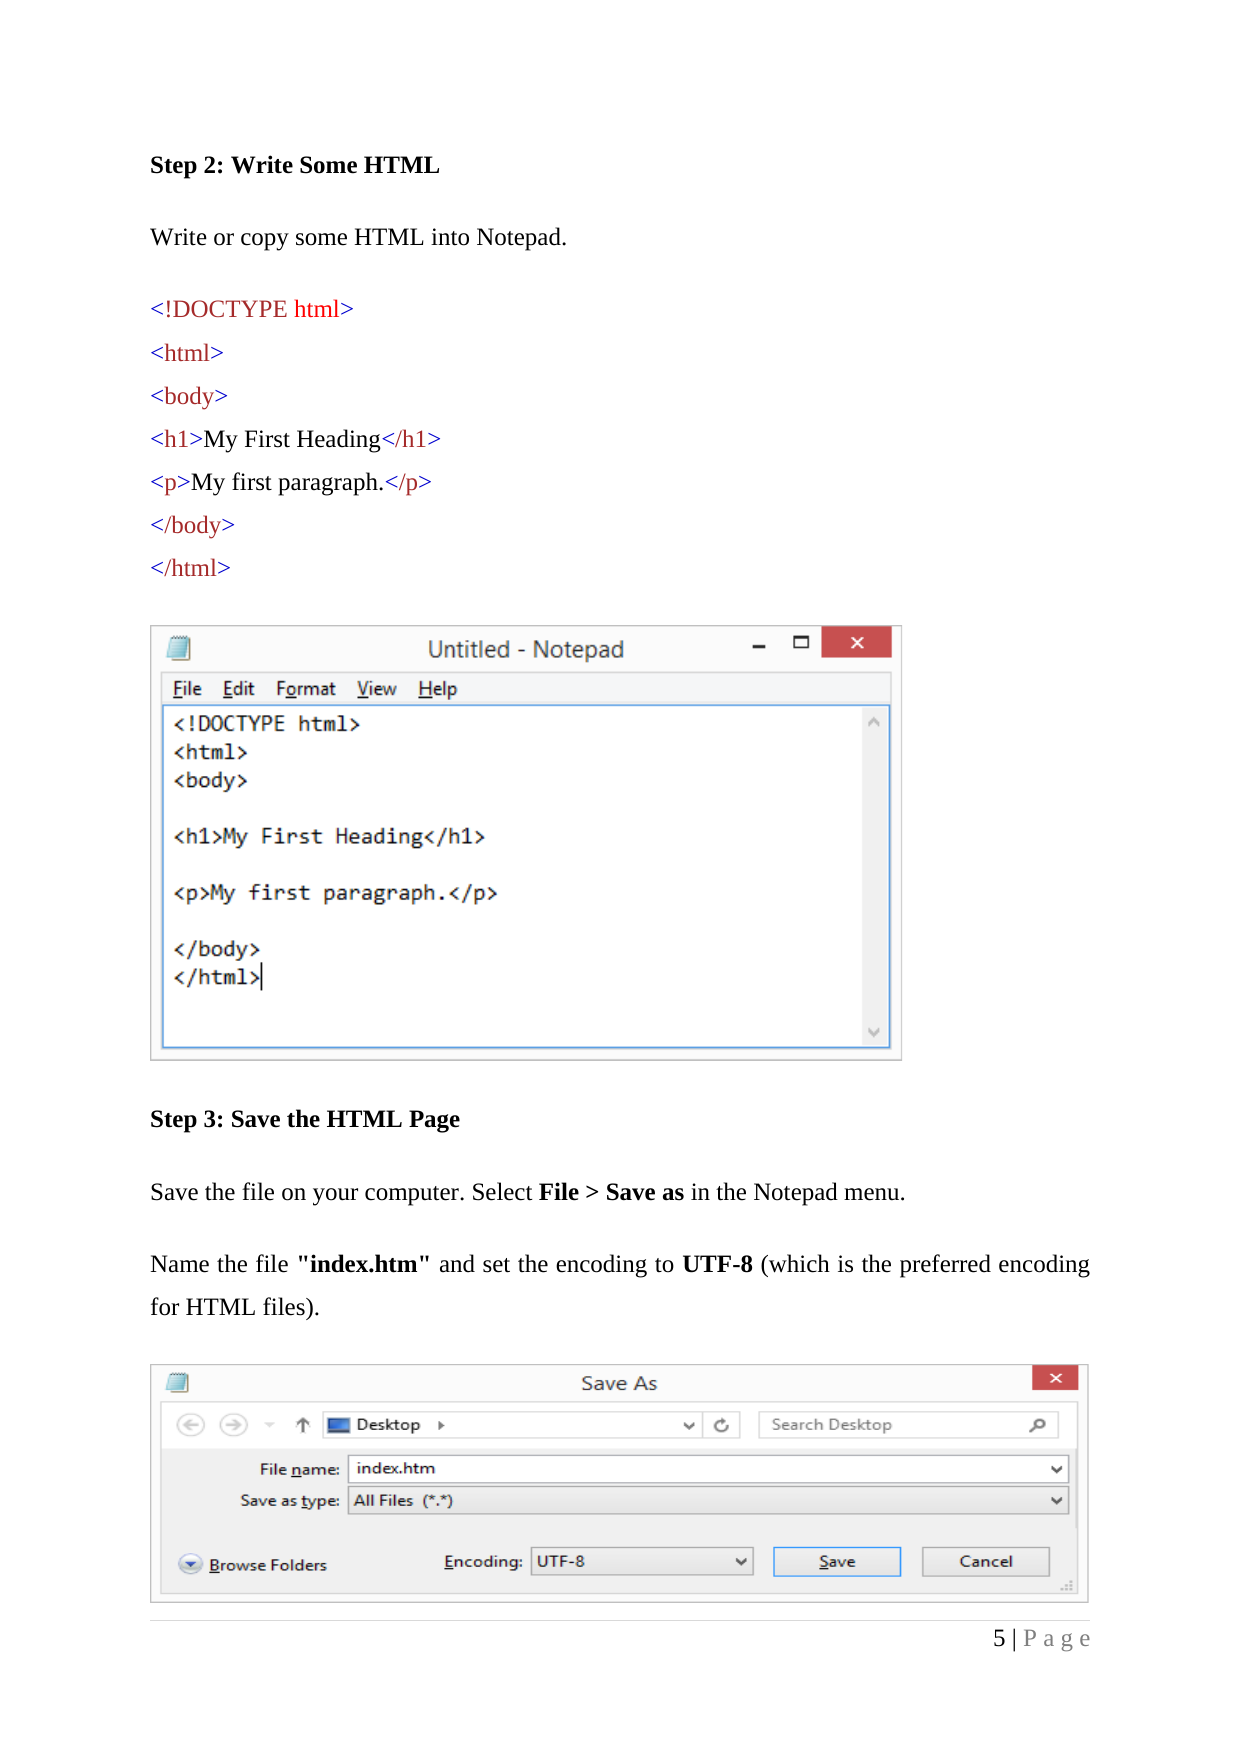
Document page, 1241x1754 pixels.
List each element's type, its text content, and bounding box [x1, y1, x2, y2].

text Step 2: Write Some HTML [150, 150, 1090, 179]
picture [150, 625, 903, 1061]
text Save the file on your computer. Select File > Save as in the Notepad menu. [150, 1177, 1090, 1206]
text Step 3: Save the HTML Page [150, 1104, 1090, 1133]
text <!DOCTYPE html> <html> <body> <h1>My First Heading</h1> <p>My first paragraph.</p> </body> </html> [150, 294, 1090, 582]
text Write or copy some HTML into Notepad. [150, 222, 1090, 251]
text Name the file "index.htm" and set the encoding to UTF-8 (which is the preferred encoding for HTML files). [150, 1249, 1090, 1321]
picture [150, 1364, 1089, 1603]
